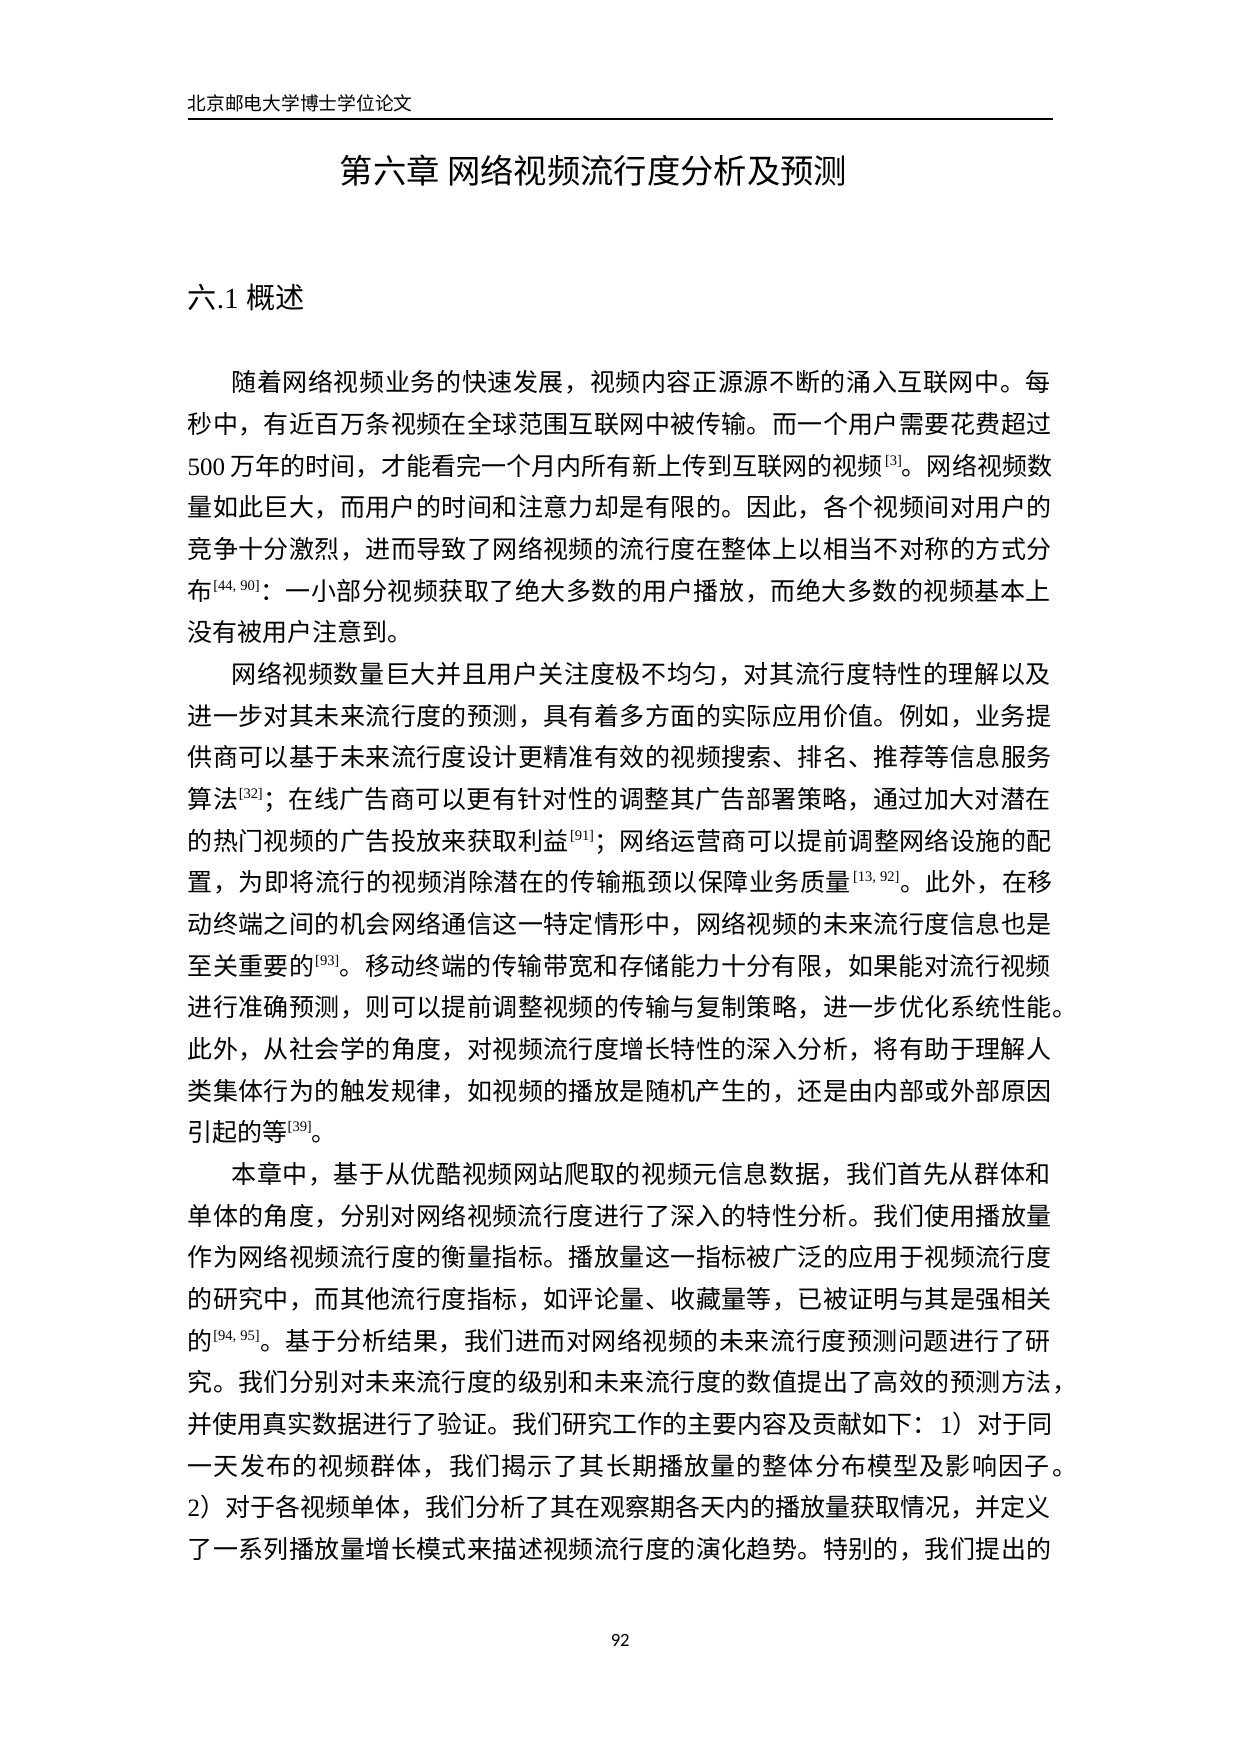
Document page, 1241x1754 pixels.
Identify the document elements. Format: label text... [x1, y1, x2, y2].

text 网络视频流行度分析及预测 [187, 150, 1053, 192]
text 网络视频数量巨大并且用户关注度极不均匀，对其流行度特性的理解以及进一步对其未来流行度的预测，具有着多方面的实际应用价值。例如，业务提供商可以基于未来流行度设计更精准有效的视频搜索、排名、推荐等信息服务算法[32]；在线广告商可以更有针对性的调整其广告部署策略，通过加大对潜在的热门视频的广告投放来获取利益[91]；网络运营商可以提前调整网络设施的配置，为即将流行的视频消除潜在的传输瓶颈以保障业务质量[13, 92]。此外，在移动终端之间的机会网络通信这一特定情形中，网络视频的未来流行度信息也是至关重要的[93]。移动终端的传输带宽和存储能力十分有限，如果能对流行视频进行准确预测，则可以提前调整视频的传输与复制策略，进一步优化系统性能。此外，从社会学的角度，对视频流行度增长特性的深入分析，将有助于理解人类集体行为的触发规律，如视频的播放是随机产生的，还是由内部或外部原因引起的等[39]。 [187, 650, 1053, 1150]
text 概述 [187, 275, 1053, 317]
text 随着网络视频业务的快速发展，视频内容正源源不断的涌入互联网中。每秒中，有近百万条视频在全球范围互联网中被传输。而一个用户需要花费超过500万年的时间，才能看完一个月内所有新上传到互联网的视频[3]。网络视频数量如此巨大，而用户的时间和注意力却是有限的。因此，各个视频间对用户的竞争十分激烈，进而导致了网络视频的流行度在整体上以相当不对称的方式分布[44, 90]：一小部分视频获取了绝大多数的用户播放，而绝大多数的视频基本上没有被用户注意到。 [187, 358, 1053, 650]
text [187, 1150, 1053, 1567]
